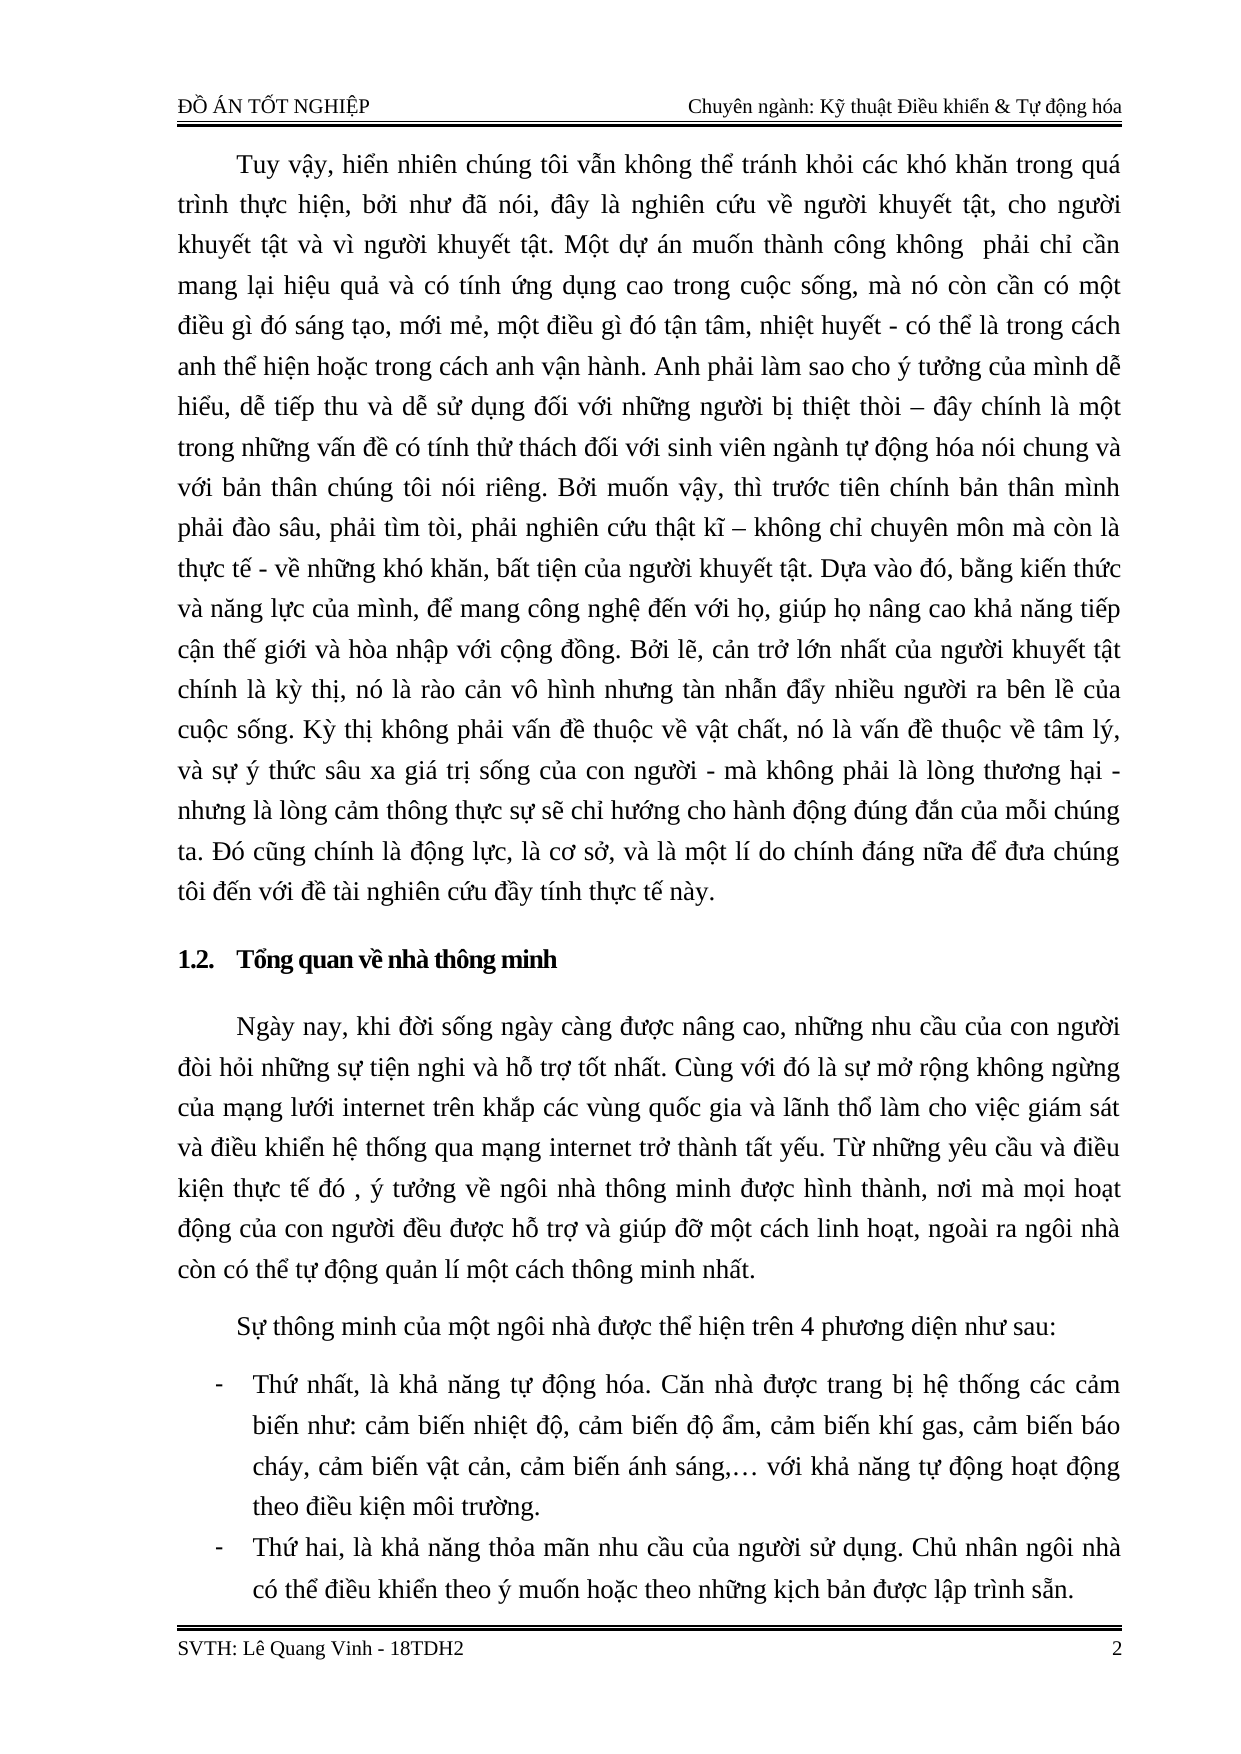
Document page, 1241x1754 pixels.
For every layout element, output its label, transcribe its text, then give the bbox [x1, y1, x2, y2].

list Thứ hai, là khả năng thỏa mãn nhu cầu của người sử dụng. Chủ nhân ngôi nhà có thể điều khiển theo ý muốn hoặc theo những kịch bản được lập trình sẵn. [215, 1530, 1122, 1604]
text Sự thông minh của một ngôi nhà được thể hiện trên 4 phương diện như sau: [177, 1310, 1122, 1341]
subtitle Tổng quan về nhà thông minh [177, 943, 1122, 974]
text Ngày nay, khi đời sống ngày càng được nâng cao, những nhu cầu của con người đòi hỏi những sự tiện nghi và hỗ trợ tốt nhất. Cùng với đó là sự mở rộng không ngừng của mạng lưới internet trên khắp các vùng quốc gia và lãnh thổ làm cho việc giám sát và điều khiển hệ thống qua mạng internet trở thành tất yếu. Từ những yêu cầu và điều kiện thực tế đó , ý tưởng về ngôi nhà thông minh được hình thành, nơi mà mọi hoạt động của con người đều được hỗ trợ và giúp đỡ một cách linh hoạt, ngoài ra ngôi nhà còn có thể tự động quản lí một cách thông minh nhất. [177, 1010, 1122, 1284]
list Thứ nhất, là khả năng tự động hóa. Căn nhà được trang bị hệ thống các cảm biến như: cảm biến nhiệt độ, cảm biến độ ẩm, cảm biến khí gas, cảm biến báo cháy, cảm biến vật cản, cảm biến ánh sáng,… với khả năng tự động hoạt động theo điều kiện môi trường. [215, 1367, 1122, 1521]
text Tuy vậy, hiển nhiên chúng tôi vẫn không thể tránh khỏi các khó khăn trong quá trình thực hiện, bởi như đã nói, đây là nghiên cứu về người khuyết tật, cho người khuyết tật và vì người khuyết tật. Một dự án muốn thành công không phải chỉ cần mang lại hiệu quả và có tính ứng dụng cao trong cuộc sống, mà nó còn cần có một điều gì đó sáng tạo, mới mẻ, một điều gì đó tận tâm, nhiệt huyết - có thể là trong cách anh thể hiện hoặc trong cách anh vận hành. Anh phải làm sao cho ý tưởng của mình dễ hiểu, dễ tiếp thu và dễ sử dụng đối với những người bị thiệt thòi – đây chính là một trong những vấn đề có tính thử thách đối với sinh viên ngành tự động hóa nói chung và với bản thân chúng tôi nói riêng. Bởi muốn vậy, thì trước tiên chính bản thân mình phải đào sâu, phải tìm tòi, phải nghiên cứu thật kĩ – không chỉ chuyên môn mà còn là thực tế - về những khó khăn, bất tiện của người khuyết tật. Dựa vào đó, bằng kiến thức và năng lực của mình, để mang công nghệ đến với họ, giúp họ nâng cao khả năng tiếp cận thế giới và hòa nhập với cộng đồng. Bởi lẽ, cản trở lớn nhất của người khuyết tật chính là kỳ thị, nó là rào cản vô hình nhưng tàn nhẫn đẩy nhiều người ra bên lề của cuộc sống. Kỳ thị không phải vấn đề thuộc về vật chất, nó là vấn đề thuộc về tâm lý, và sự ý thức sâu xa giá trị sống của con người - mà không phải là lòng thương hại - nhưng là lòng cảm thông thực sự sẽ chỉ hướng cho hành động đúng đắn của mỗi chúng ta. Đó cũng chính là động lực, là cơ sở, và là một lí do chính đáng nữa để đưa chúng tôi đến với đề tài nghiên cứu đầy tính thực tế này. [177, 148, 1122, 906]
